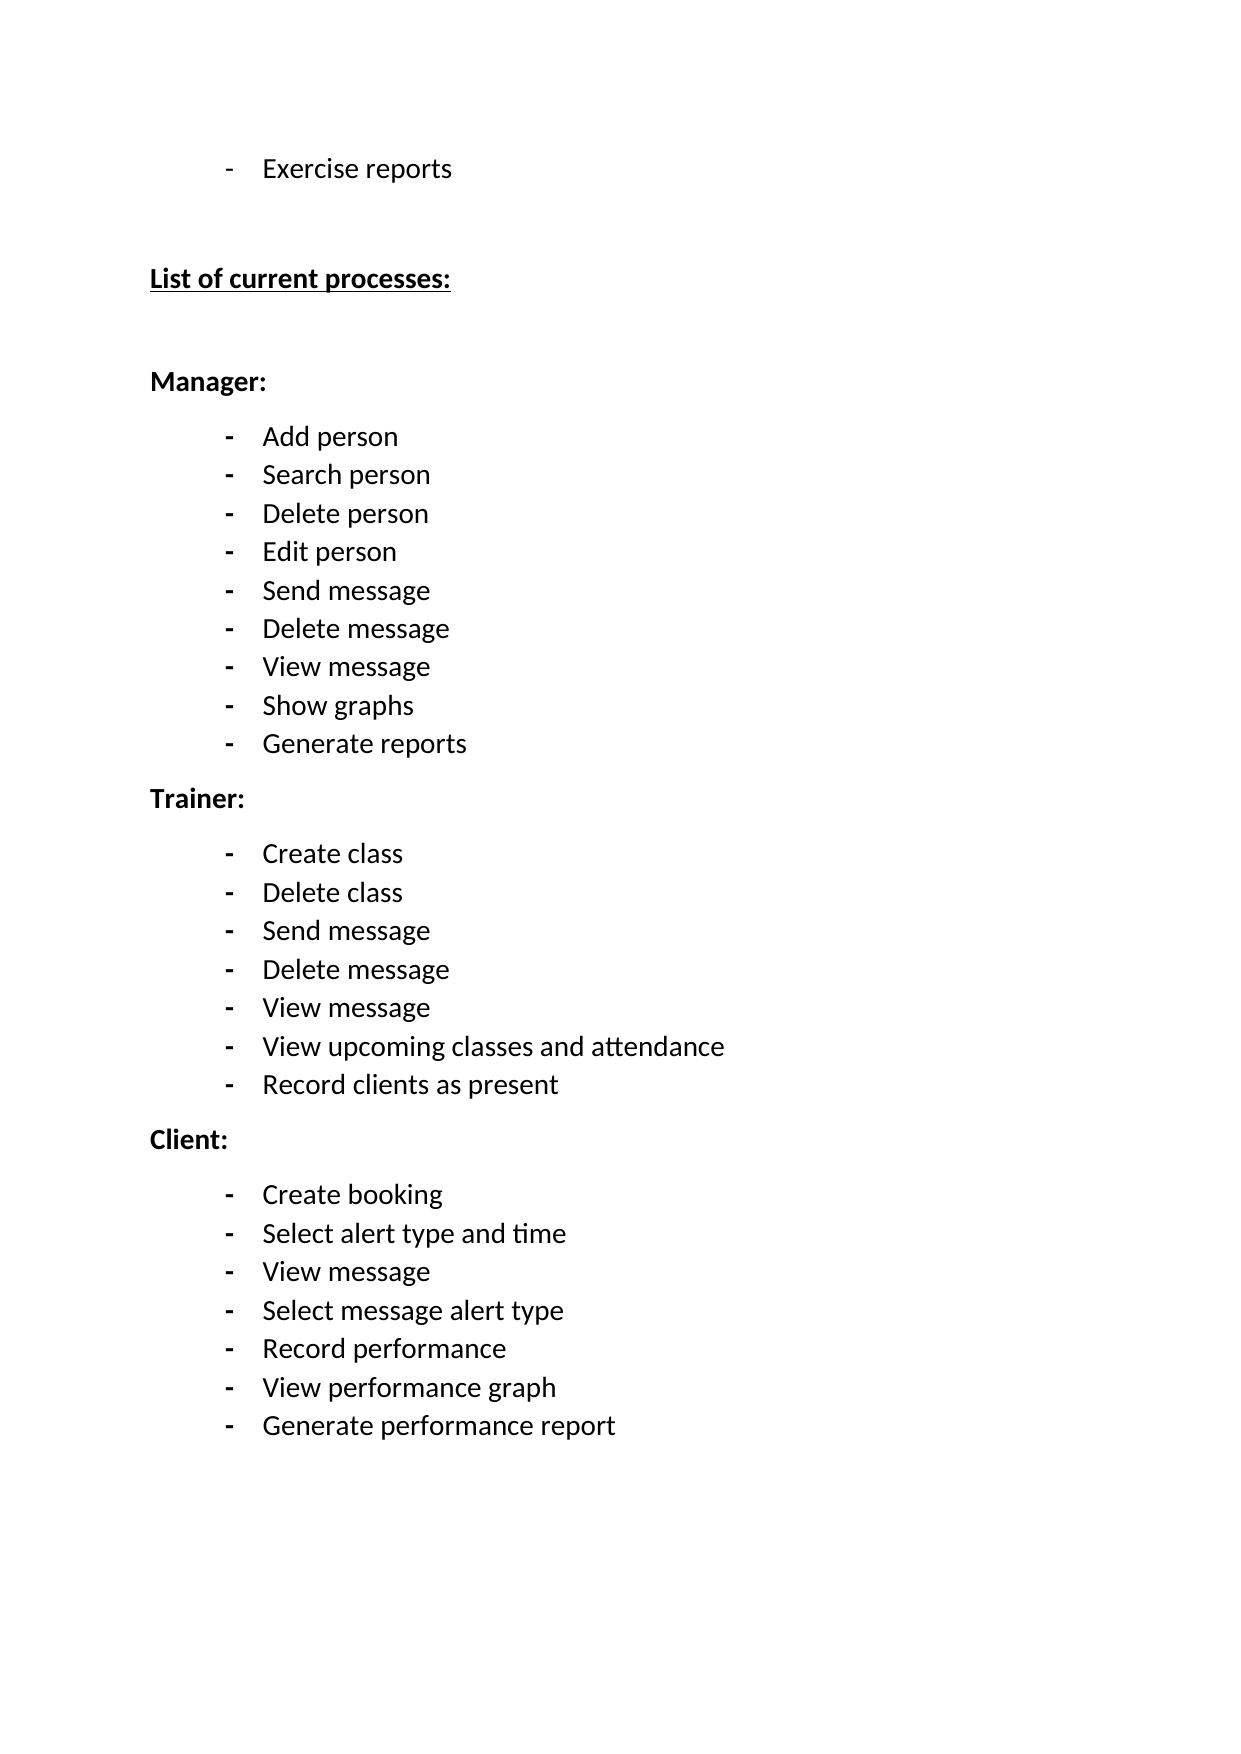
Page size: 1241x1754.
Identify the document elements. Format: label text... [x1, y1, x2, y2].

list Add person [225, 418, 1090, 453]
list View performance graph [225, 1369, 1090, 1404]
list Delete person [225, 495, 1090, 530]
list Record clients as present [225, 1066, 1090, 1102]
list View message [225, 1253, 1090, 1289]
text Manager: [150, 363, 1090, 398]
list View message [225, 648, 1090, 684]
list Select alert type and time [225, 1215, 1090, 1251]
text Client: [150, 1121, 1090, 1157]
list Delete message [225, 951, 1090, 987]
list Create booking [225, 1176, 1090, 1212]
list Select message alert type [225, 1292, 1090, 1327]
list Generate reports [225, 725, 1090, 761]
list Generate performance report [225, 1407, 1090, 1443]
list View upcoming classes and attendance [225, 1028, 1090, 1063]
list View message [225, 989, 1090, 1025]
list Record performance [225, 1330, 1090, 1366]
text List of current processes: [150, 260, 1090, 296]
list Search person [225, 456, 1090, 492]
text Trainer: [150, 781, 1090, 816]
list Send message [225, 572, 1090, 607]
list Create class [225, 836, 1090, 871]
list Send message [225, 912, 1090, 948]
list Delete class [225, 874, 1090, 910]
list Edit person [225, 533, 1090, 569]
list Delete message [225, 610, 1090, 646]
list Exercise reports [225, 150, 1090, 186]
list Show graphs [225, 687, 1090, 723]
